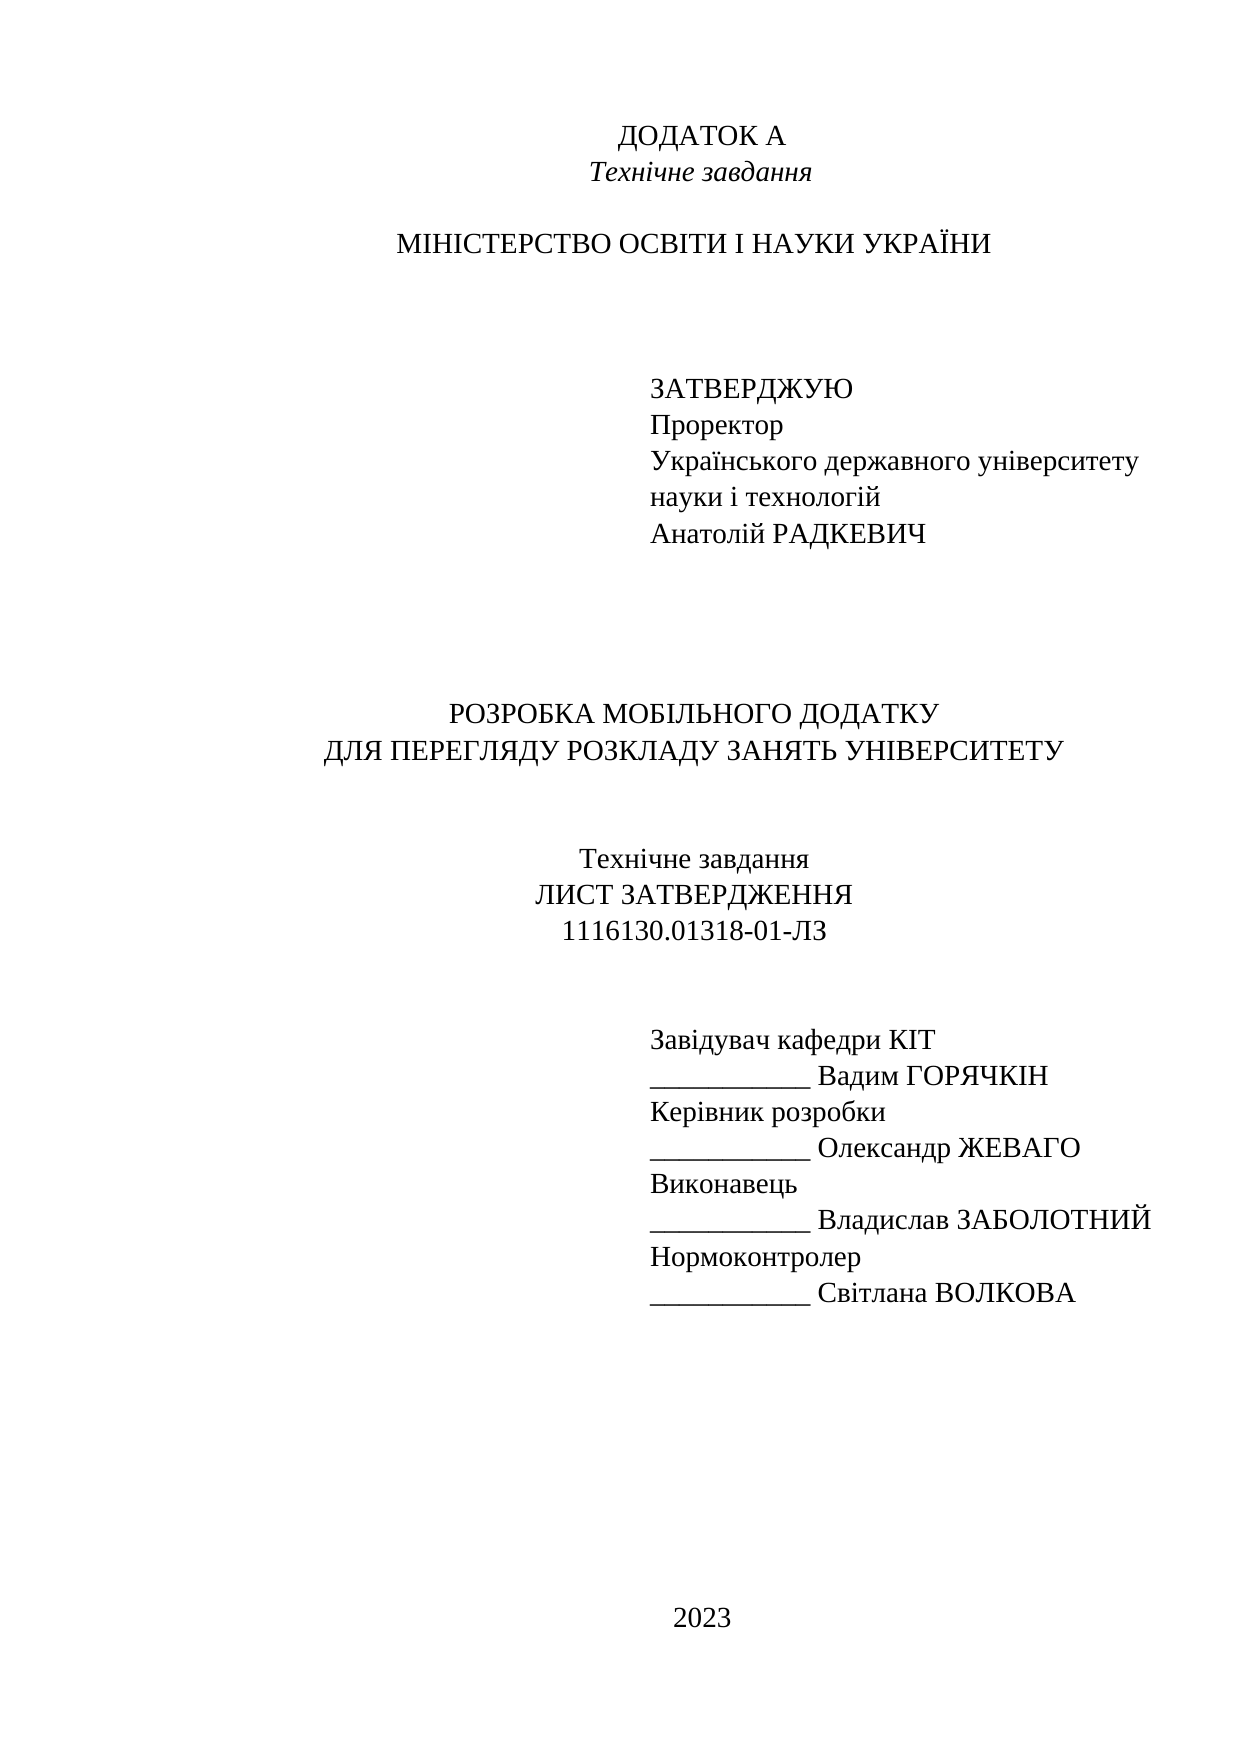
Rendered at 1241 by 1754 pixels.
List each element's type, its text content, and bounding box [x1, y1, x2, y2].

list Завідувач кафедри КІТ [650, 1022, 1152, 1055]
list Виконавець [650, 1166, 1152, 1200]
list 2023 [252, 1600, 1152, 1634]
list ДЛЯ ПЕРЕГЛЯДУ РОЗКЛАДУ ЗАНЯТЬ УНІВЕРСИТЕТУ [236, 733, 1152, 766]
list ДОДАТОК А [252, 118, 1152, 152]
list РОЗРОБКА МОБІЛЬНОГО ДОДАТКУ [236, 696, 1152, 730]
list ___________ Олександр ЖЕВАГО [650, 1130, 1152, 1164]
list Проректор [650, 407, 1152, 441]
list ЛИСТ ЗАТВЕРДЖЕННЯ [236, 877, 1152, 911]
list ___________ Владислав ЗАБОЛОТНИЙ [650, 1202, 1152, 1236]
list Нормоконтролер [650, 1239, 1152, 1272]
list МІНІСТЕРСТВО ОСВІТИ І НАУКИ УКРАЇНИ [236, 227, 1152, 260]
list ЗАТВЕРДЖУЮ [650, 371, 1152, 405]
list Технічне завдання [236, 841, 1152, 874]
list ___________ Вадим ГОРЯЧКІН [650, 1058, 1152, 1091]
list Керівник розробки [650, 1094, 1152, 1128]
list Технічне завдання [252, 154, 1152, 188]
list ___________ Світлана ВОЛКОВА [650, 1275, 1152, 1308]
list Українського державного університету науки і технологій [650, 443, 1152, 513]
list 1116130.01318-01-ЛЗ [236, 913, 1152, 947]
list Анатолій РАДКЕВИЧ [650, 516, 1152, 549]
